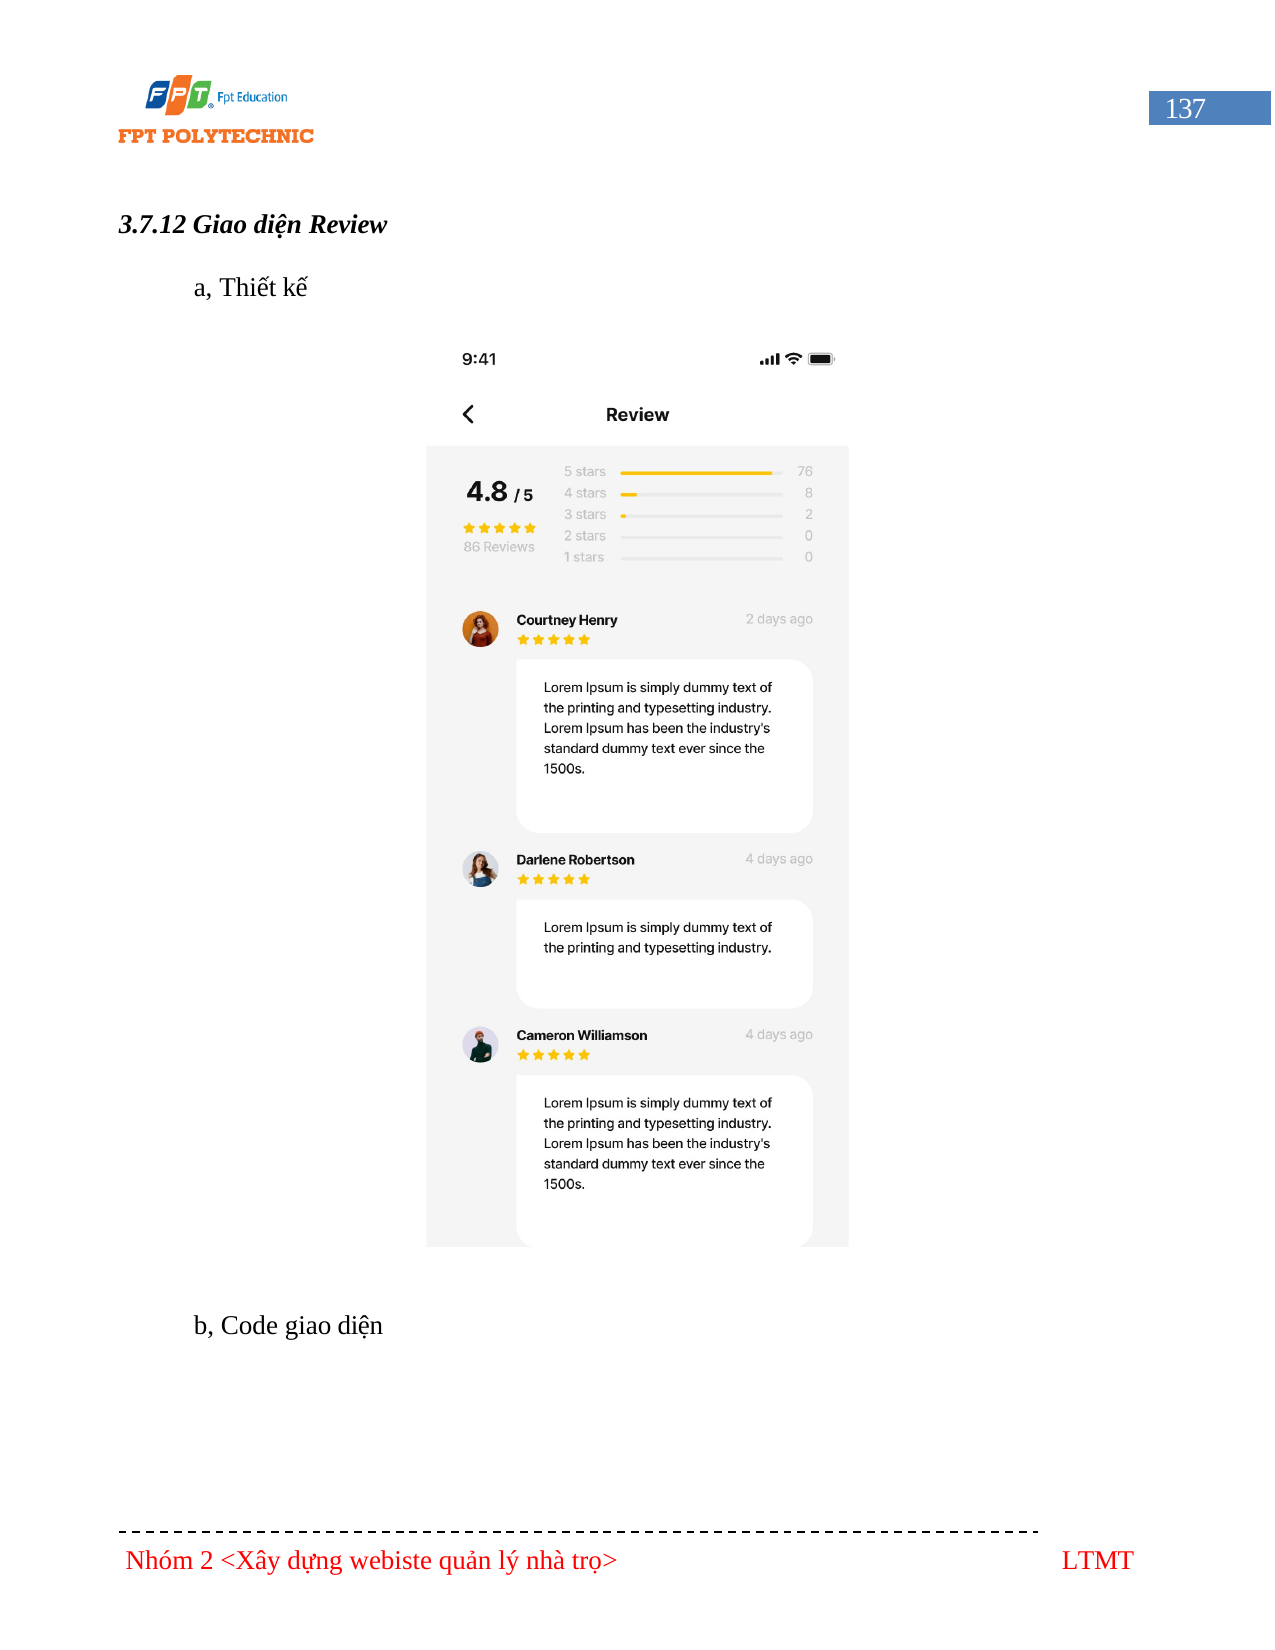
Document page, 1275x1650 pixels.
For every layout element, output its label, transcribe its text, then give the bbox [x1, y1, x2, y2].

picture [118, 75, 314, 143]
subtitle Giao diện Review [118, 209, 1200, 240]
picture [426, 352, 849, 1247]
text b, Code giao diện [193, 1309, 1200, 1340]
text a, Thiết kế [193, 271, 1200, 302]
